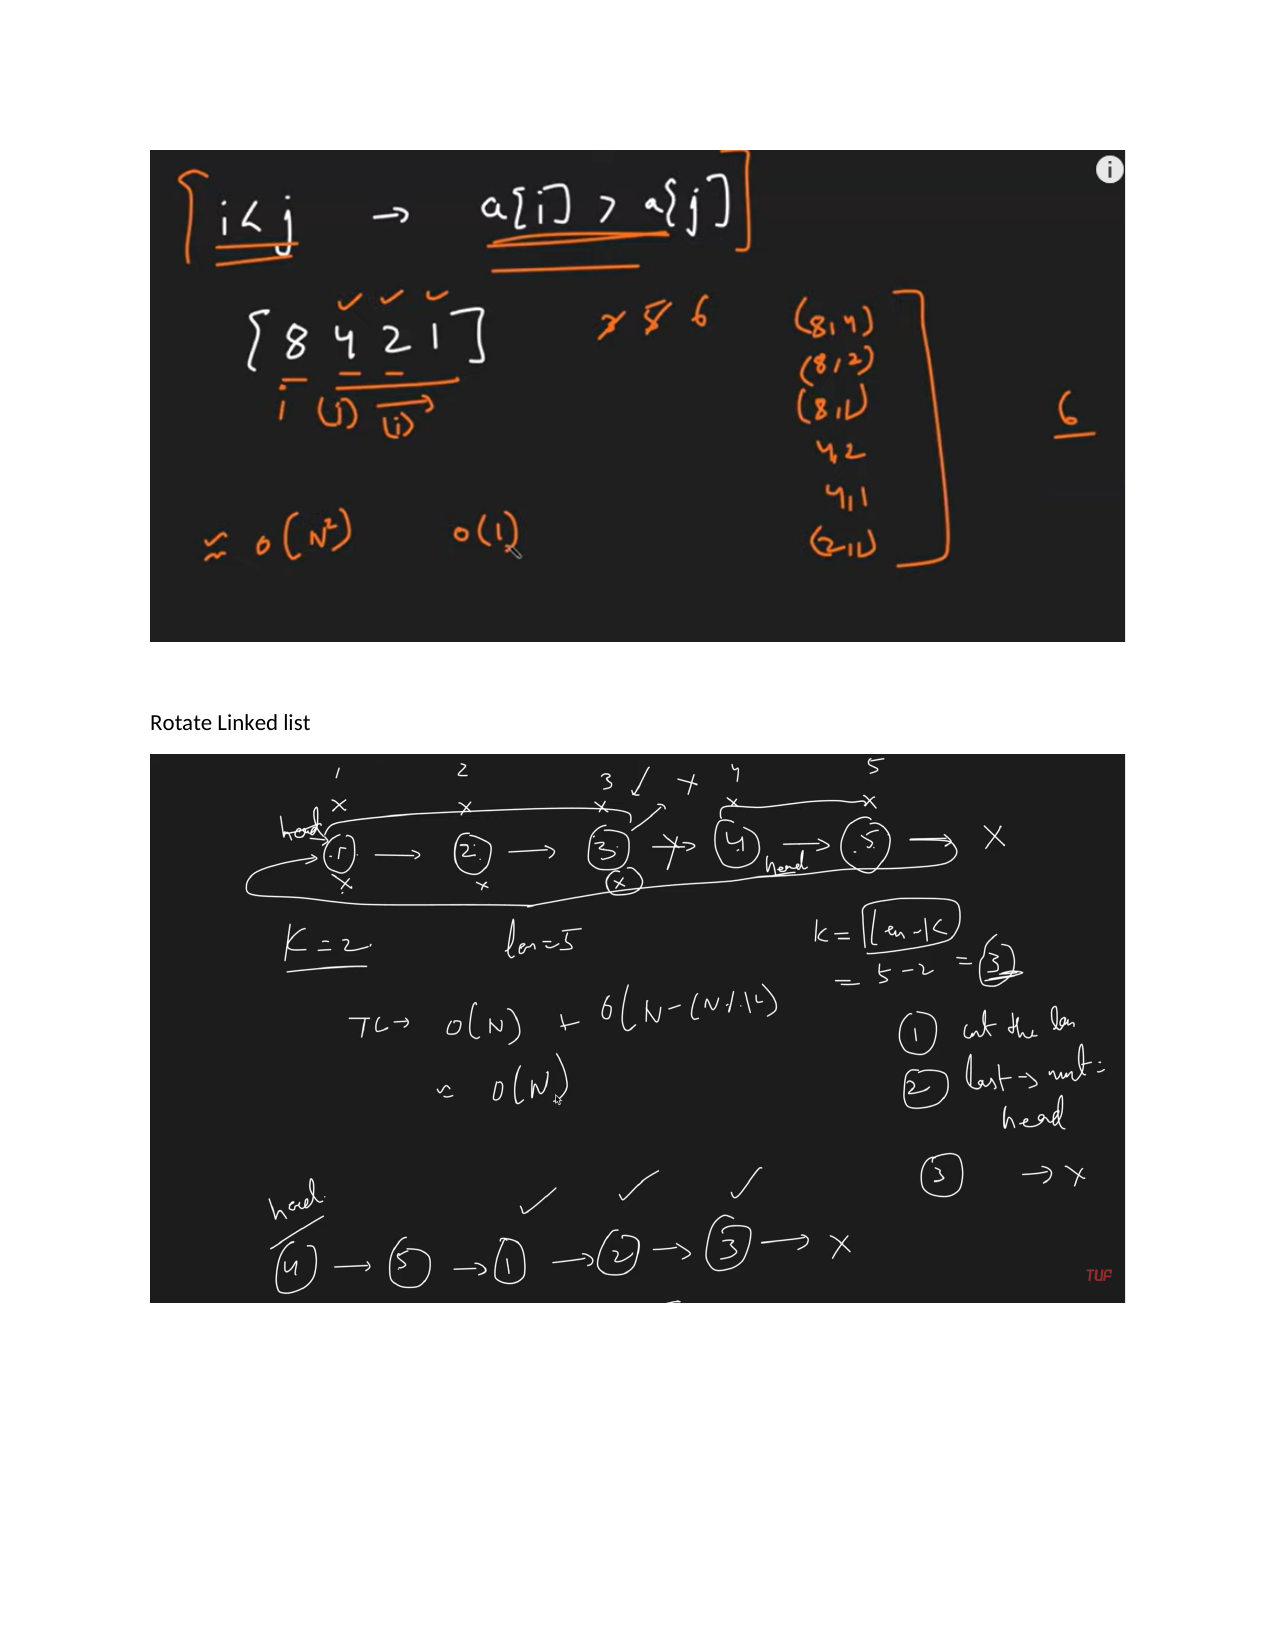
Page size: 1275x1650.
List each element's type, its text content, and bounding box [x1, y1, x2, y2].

text Rotate Linked list [150, 708, 1125, 736]
picture [150, 754, 1125, 1303]
picture [150, 150, 1125, 642]
